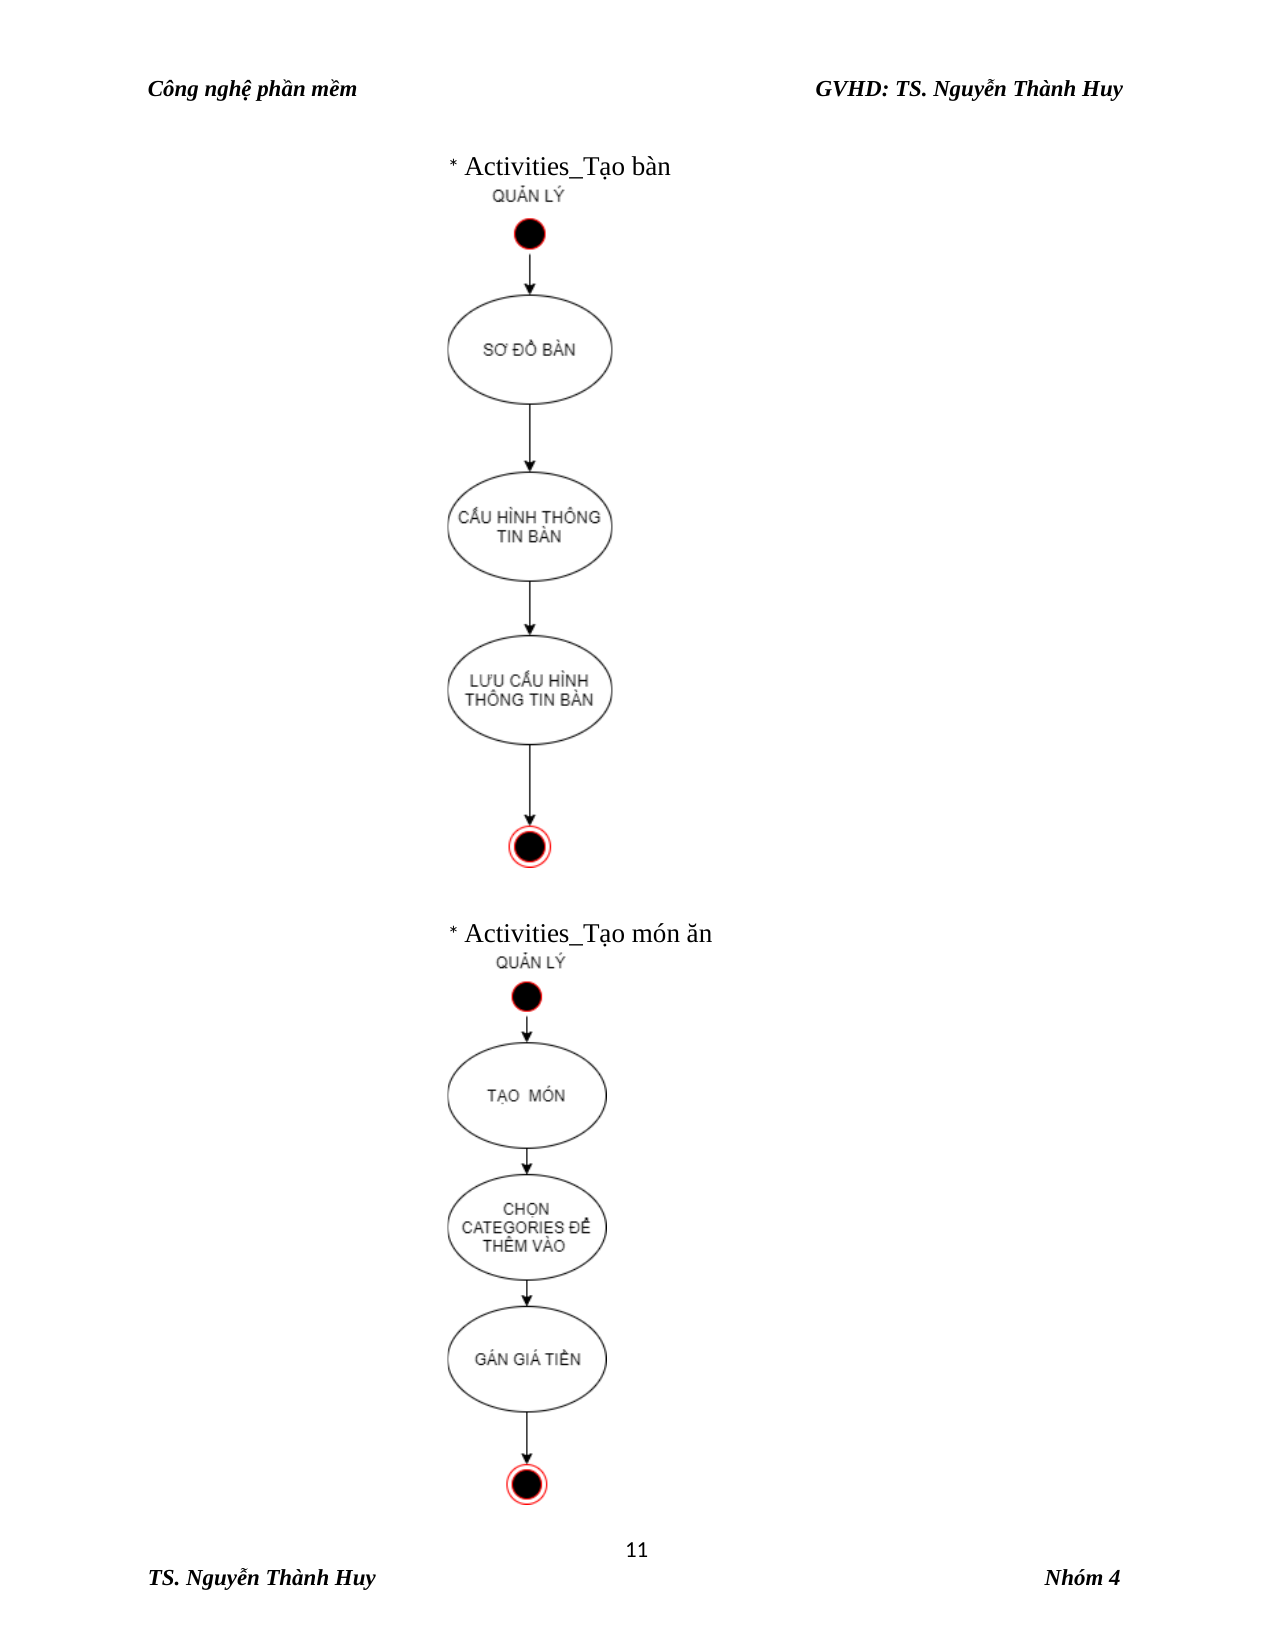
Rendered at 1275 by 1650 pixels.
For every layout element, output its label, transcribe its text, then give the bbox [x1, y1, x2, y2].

text * Activities_Tạo món ăn [448, 917, 1125, 1504]
picture [447, 183, 613, 868]
picture [447, 950, 607, 1505]
text * Activities_Tạo bàn [448, 150, 1125, 898]
